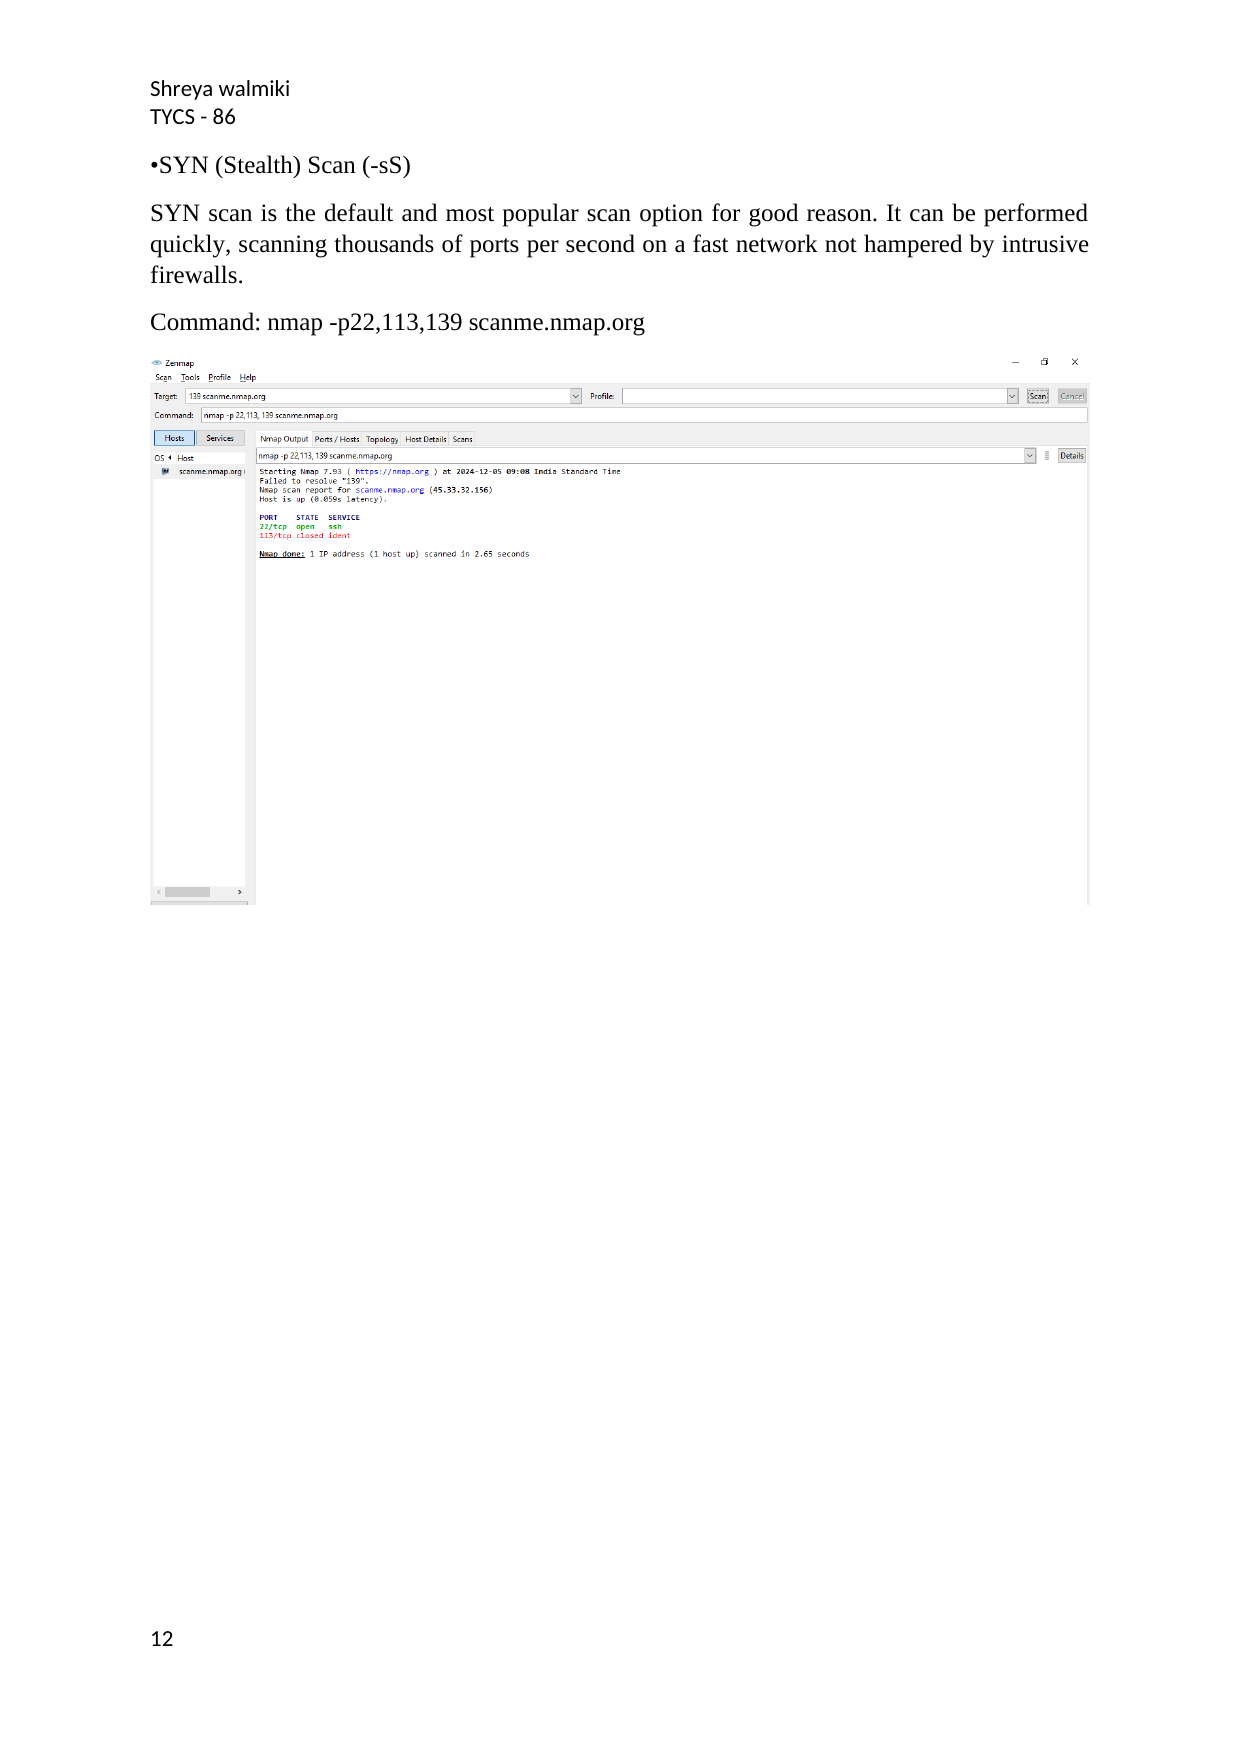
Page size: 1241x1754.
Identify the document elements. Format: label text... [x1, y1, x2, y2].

picture [150, 355, 1091, 905]
text Command: nmap -p22,113,139 scanme.nmap.org [150, 307, 1090, 336]
text SYN scan is the default and most popular scan option for good reason. It can be performed quickly, scanning thousands of ports per second on a fast network not hampered by intrusive firewalls. [150, 198, 1090, 288]
text •SYN (Stealth) Scan (-sS) [150, 150, 1090, 179]
